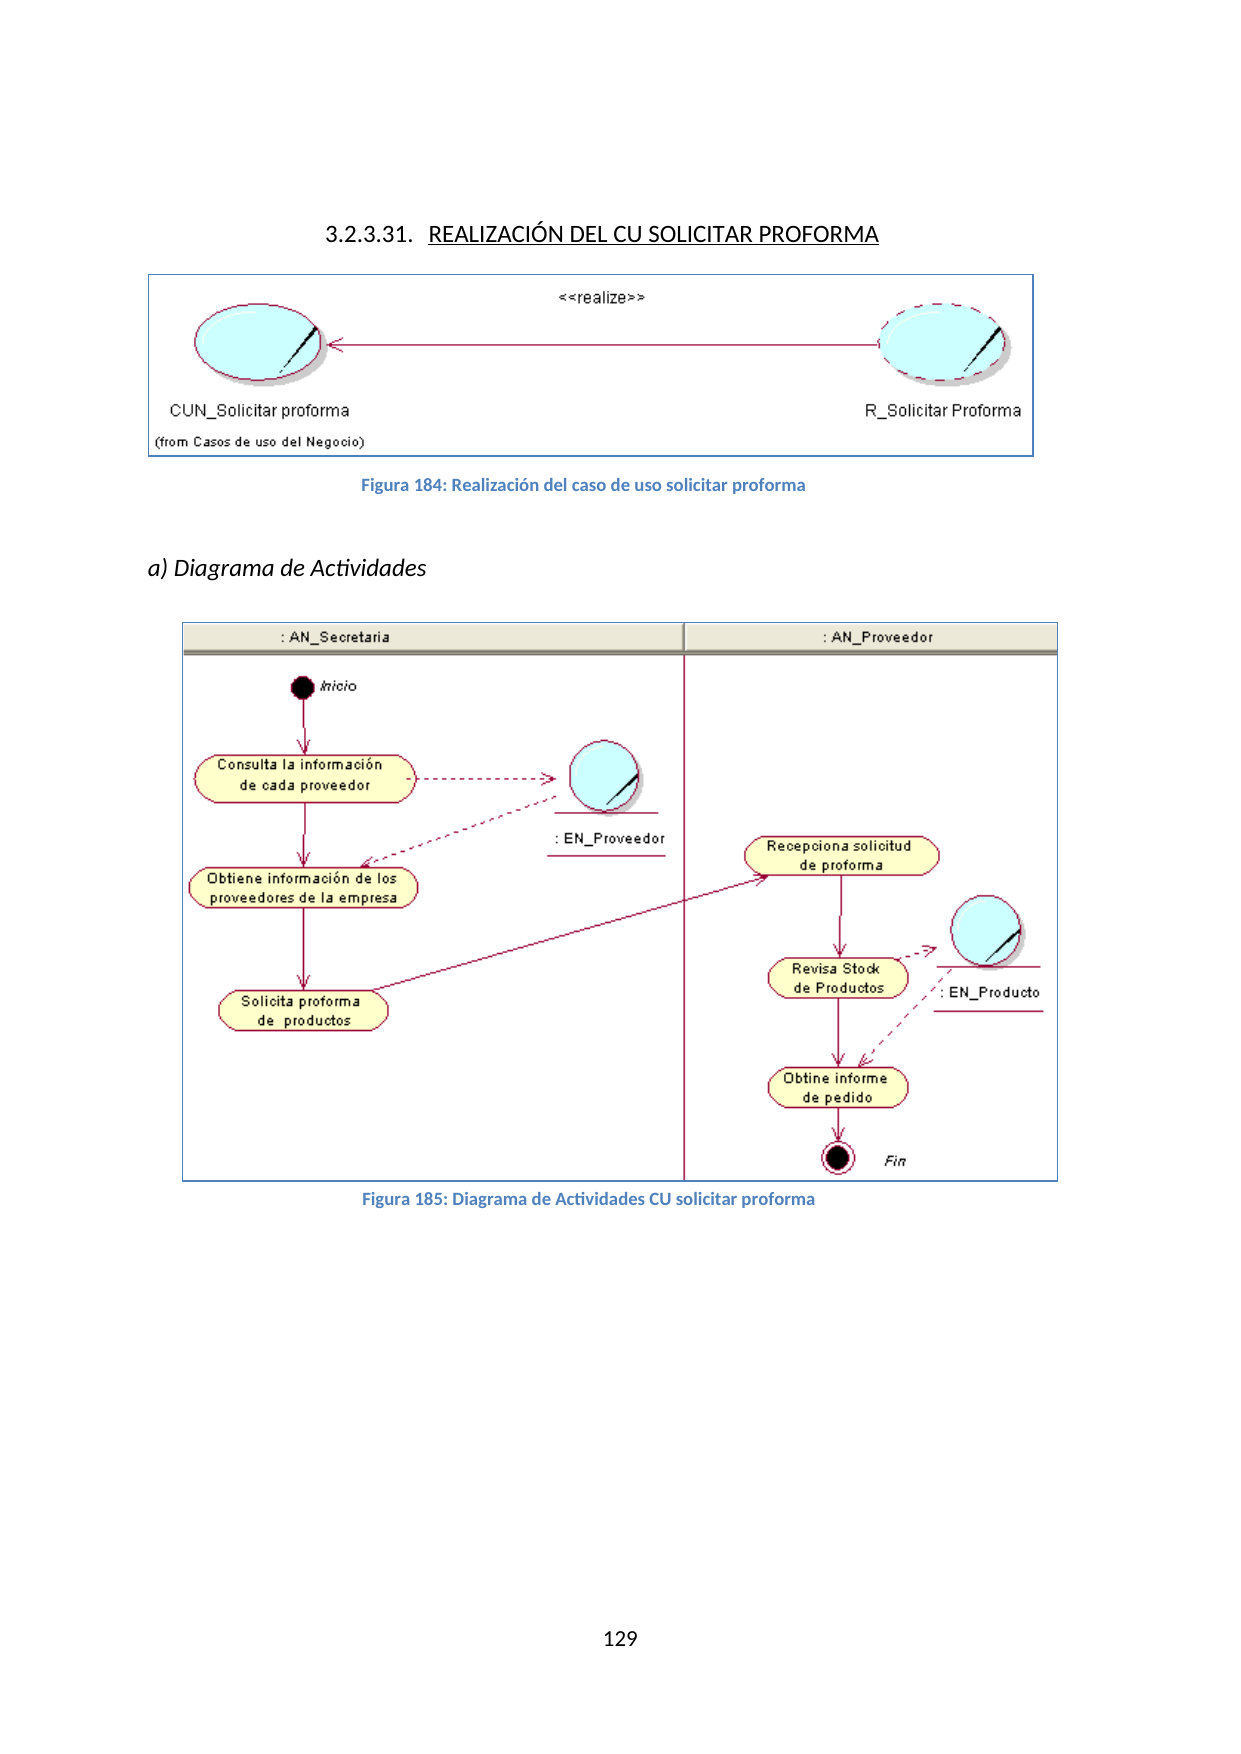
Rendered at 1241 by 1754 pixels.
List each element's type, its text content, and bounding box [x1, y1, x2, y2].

picture [183, 623, 1057, 1180]
picture [149, 275, 1032, 455]
list a) Diagrama de Actividades [148, 552, 1093, 582]
list REALIZACIÓN DEL CU SOLICITAR PROFORMA [325, 218, 1093, 248]
